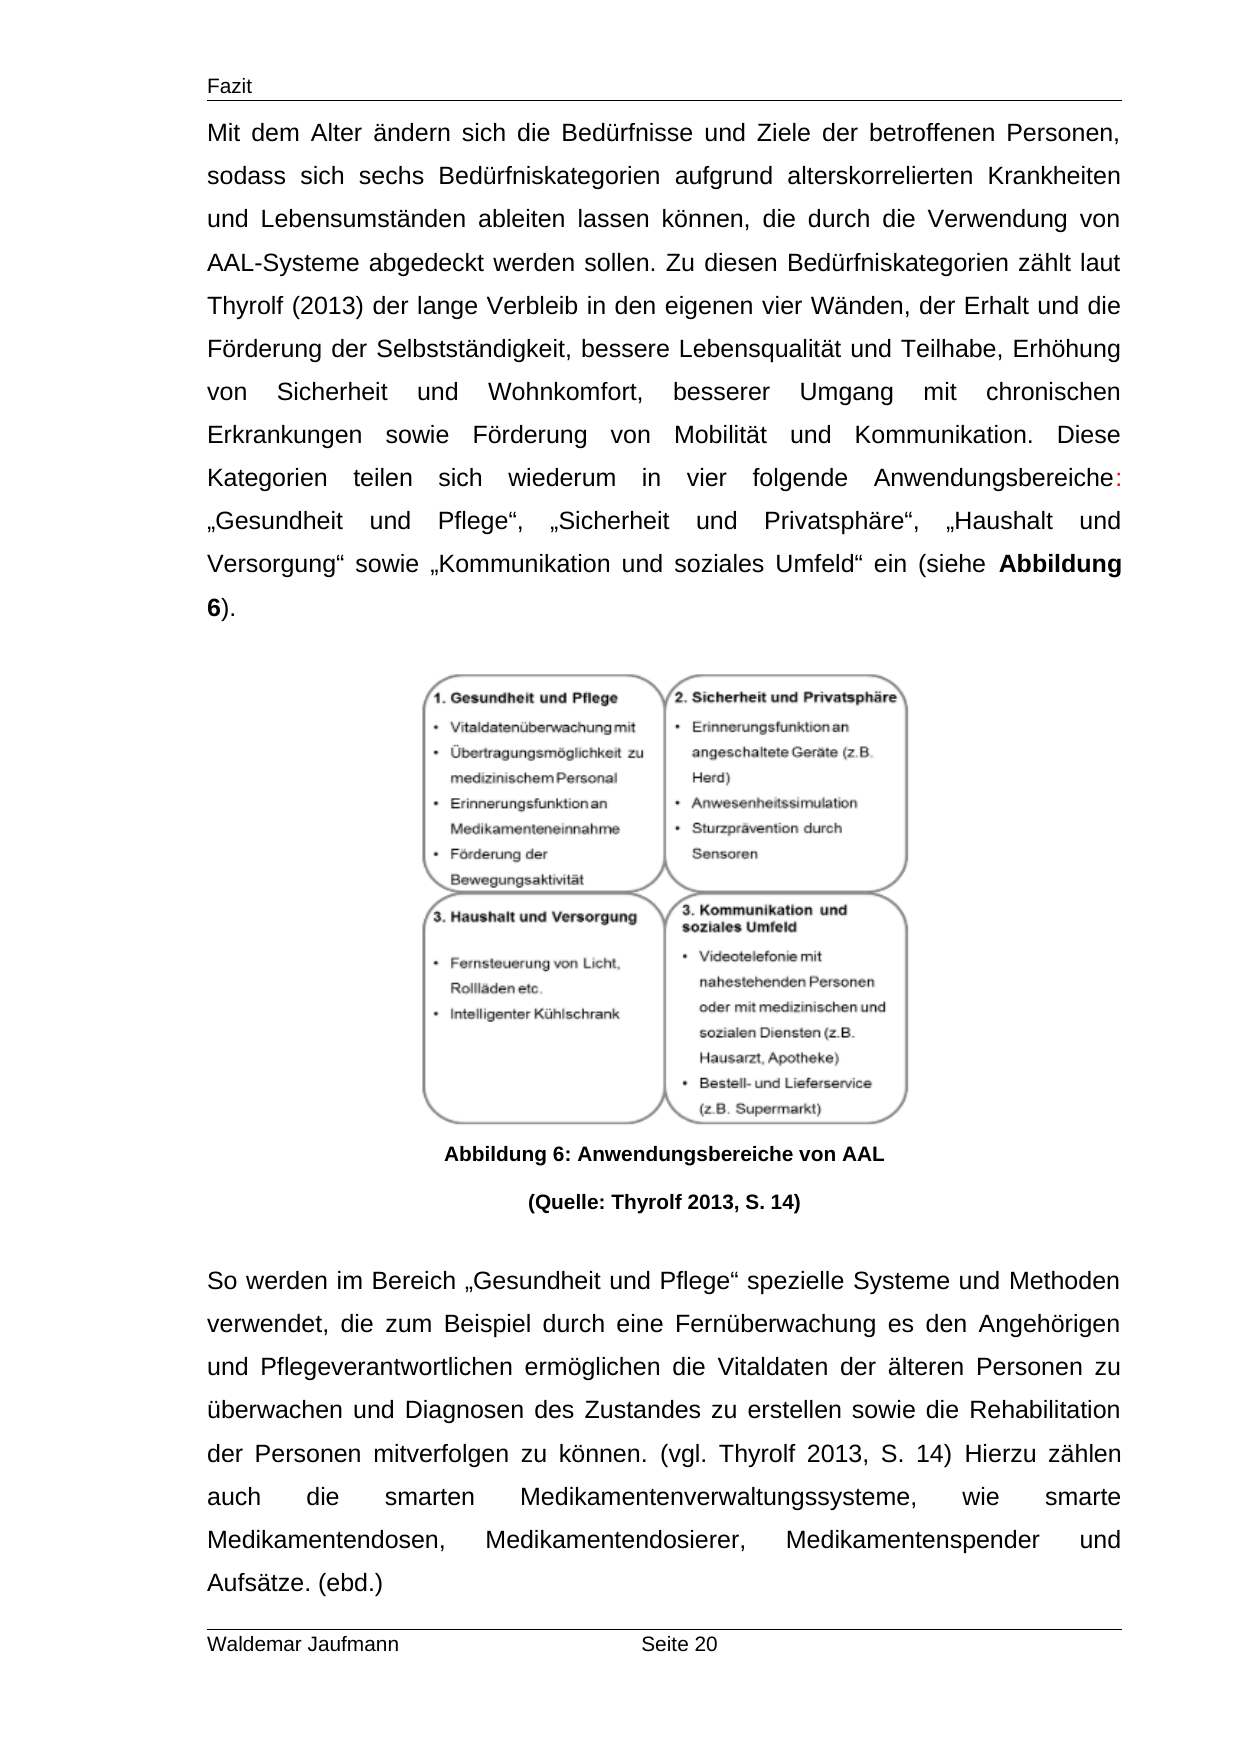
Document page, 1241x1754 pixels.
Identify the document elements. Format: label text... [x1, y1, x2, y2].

text (Quelle: Thyrolf 2013, S. 14) [207, 1190, 1122, 1214]
picture [402, 663, 927, 1130]
text Abbildung 6: Anwendungsbereiche von AAL [207, 1142, 1122, 1166]
text Mit dem Alter ändern sich die Bedürfnisse und Ziele der betroffenen Personen, sodass sich sechs Bedürfniskategorien aufgrund alterskorrelierten Krankheiten und Lebensumständen ableiten lassen können, die durch die Verwendung von AAL-Systeme abgedeckt werden sollen. Zu diesen Bedürfniskategorien zählt laut Thyrolf (2013) der lange Verbleib in den eigenen vier Wänden, der Erhalt und die Förderung der Selbstständigkeit, bessere Lebensqualität und Teilhabe, Erhöhung von Sicherheit und Wohnkomfort, besserer Umgang mit chronischen Erkrankungen sowie Förderung von Mobilität und Kommunikation. Diese Kategorien teilen sich wiederum in vier folgende Anwendungsbereiche: „Gesundheit und Pflege“, „Sicherheit und Privatsphäre“, „Haushalt und Versorgung“ sowie „Kommunikation und soziales Umfeld“ ein (siehe Abbildung 6). [207, 118, 1122, 621]
text So werden im Bereich „Gesundheit und Pflege“ spezielle Systeme und Methoden verwendet, die zum Beispiel durch eine Fernüberwachung es den Angehörigen und Pflegeverantwortlichen ermöglichen die Vitaldaten der älteren Personen zu überwachen und Diagnosen des Zustandes zu erstellen sowie die Rehabilitation der Personen mitverfolgen zu können. (vgl. Thyrolf 2013, S. 14) Hierzu zählen auch die smarten Medikamentenverwaltungssysteme, wie smarte Medikamentendosen, Medikamentendosierer, Medikamentenspender und Aufsätze. (ebd.) [207, 1266, 1122, 1597]
